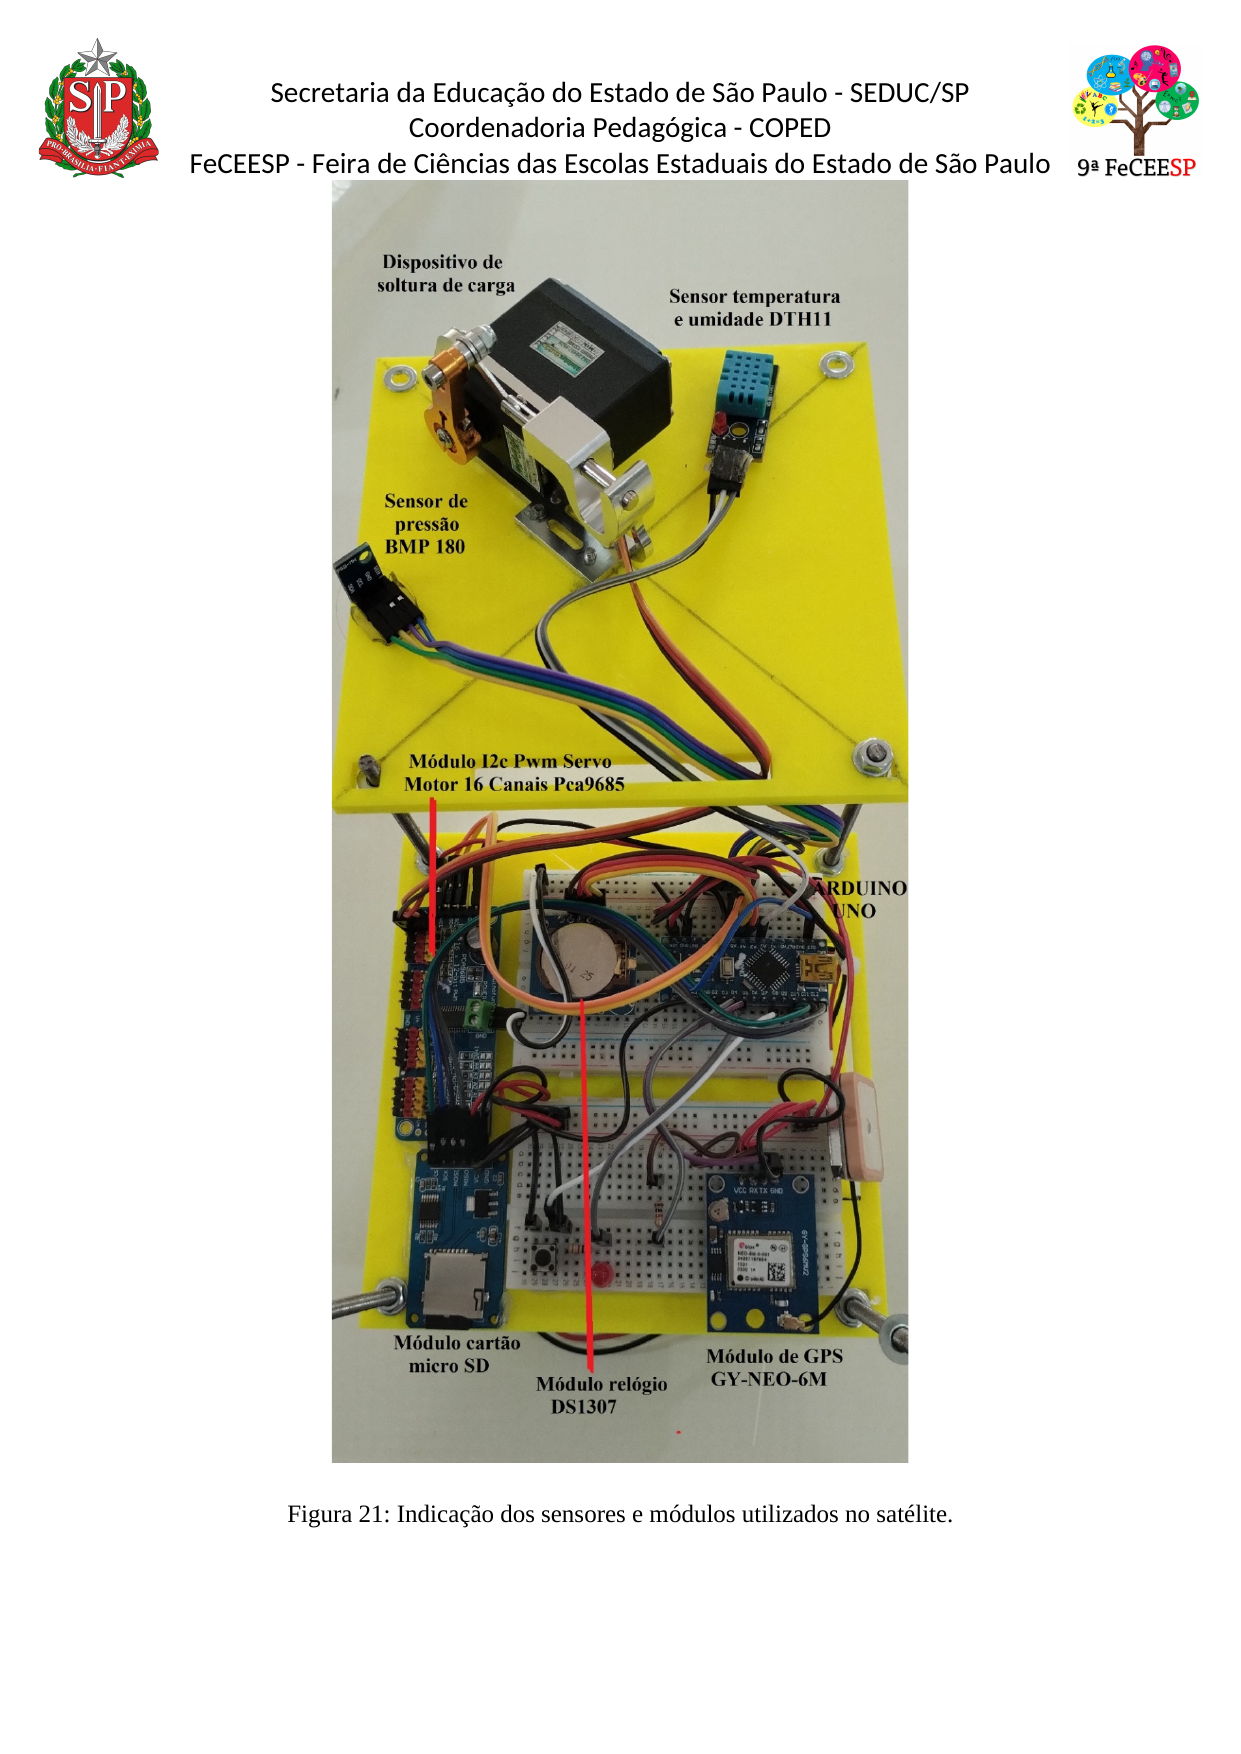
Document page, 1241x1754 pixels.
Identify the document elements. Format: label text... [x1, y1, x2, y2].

picture [1069, 43, 1203, 179]
picture [331, 180, 909, 1463]
text Figura 21: Indicação dos sensores e módulos utilizados no satélite. [118, 1499, 1122, 1528]
picture [38, 38, 159, 178]
